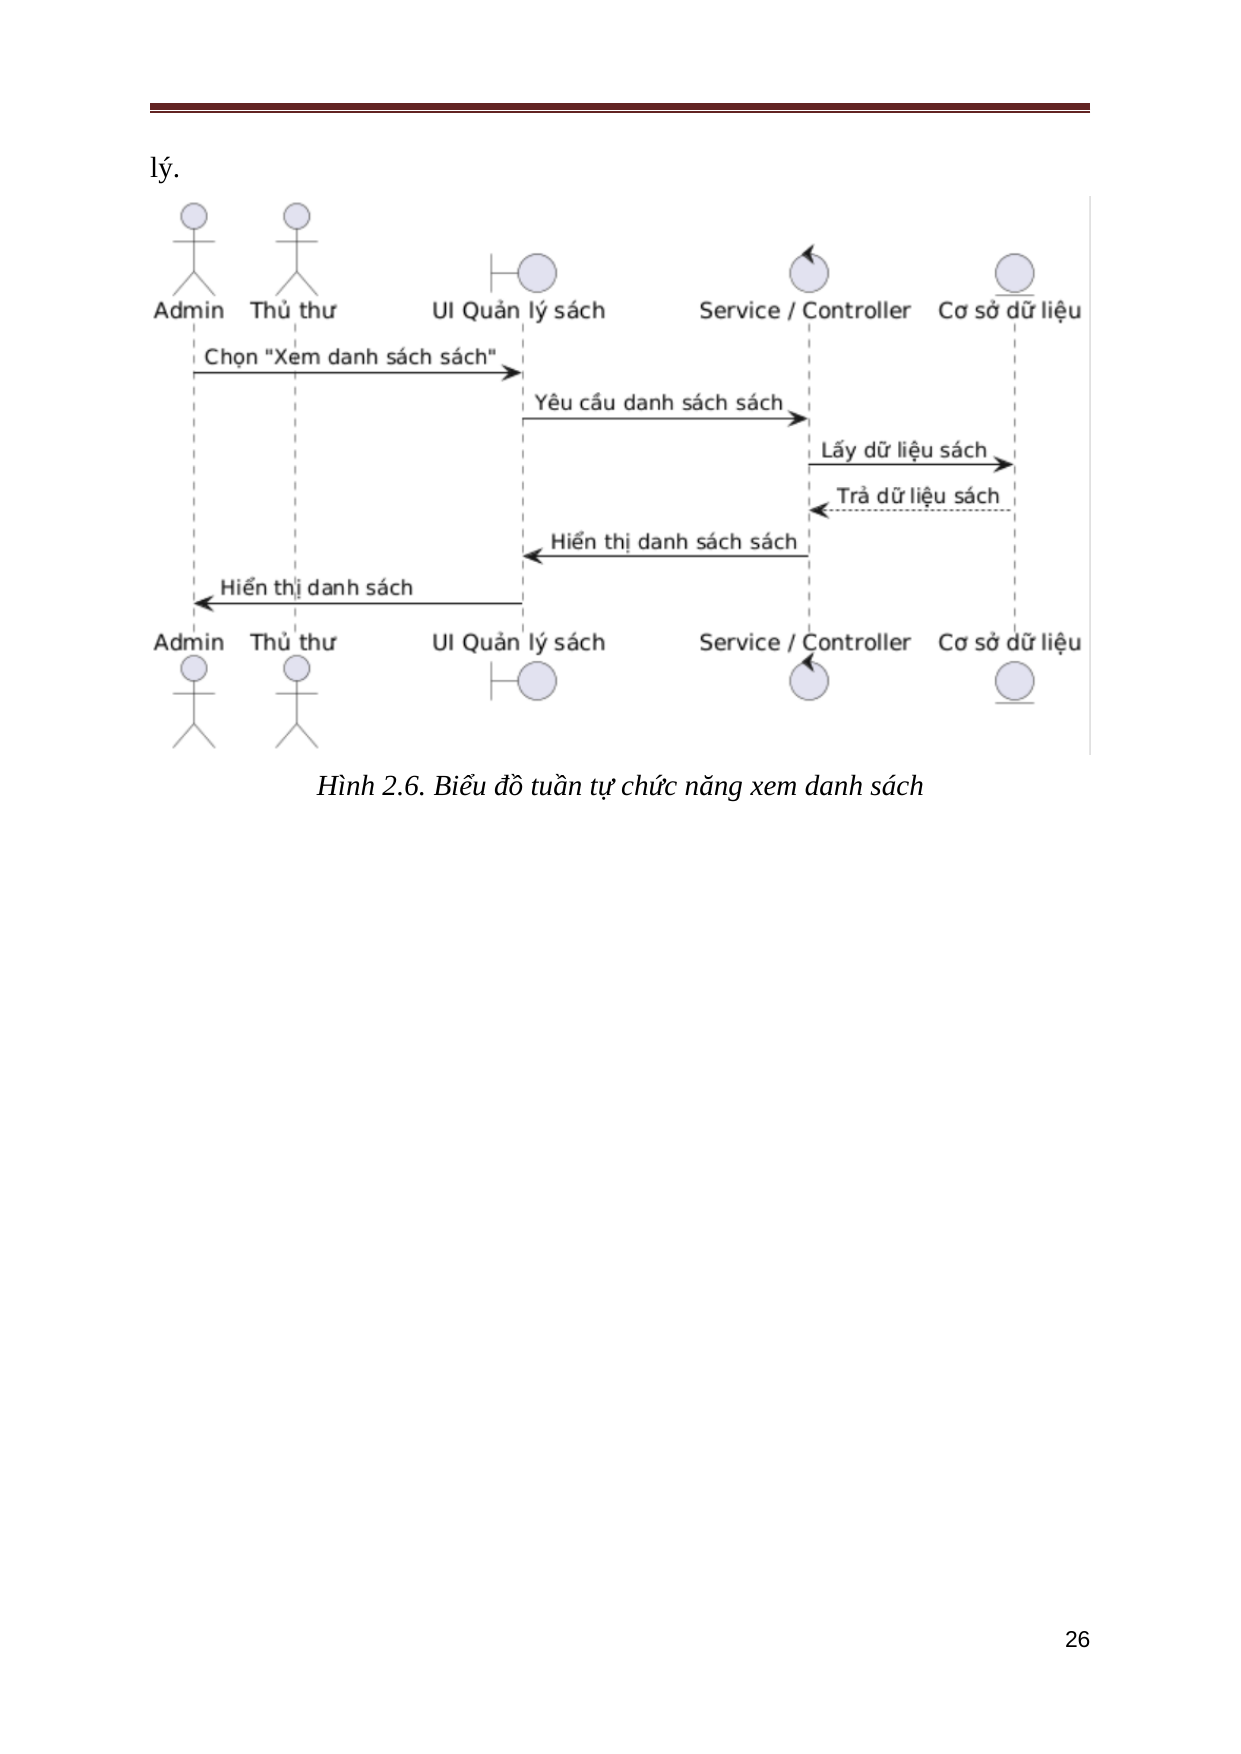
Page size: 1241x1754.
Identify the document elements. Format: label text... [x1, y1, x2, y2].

text 2. Chức năng xem danh sách: Đây là quy trình truy xuất dữ liệu cơ bản, hệ thống lấy toàn bộ danh sách sách từ cơ sở dữ liệu để hiển thị lên giao diện quản lý. [150, 150, 1090, 196]
picture [150, 196, 1091, 755]
text Hình 2.6. Biểu đồ tuần tự chức năng xem danh sách [150, 768, 1090, 802]
